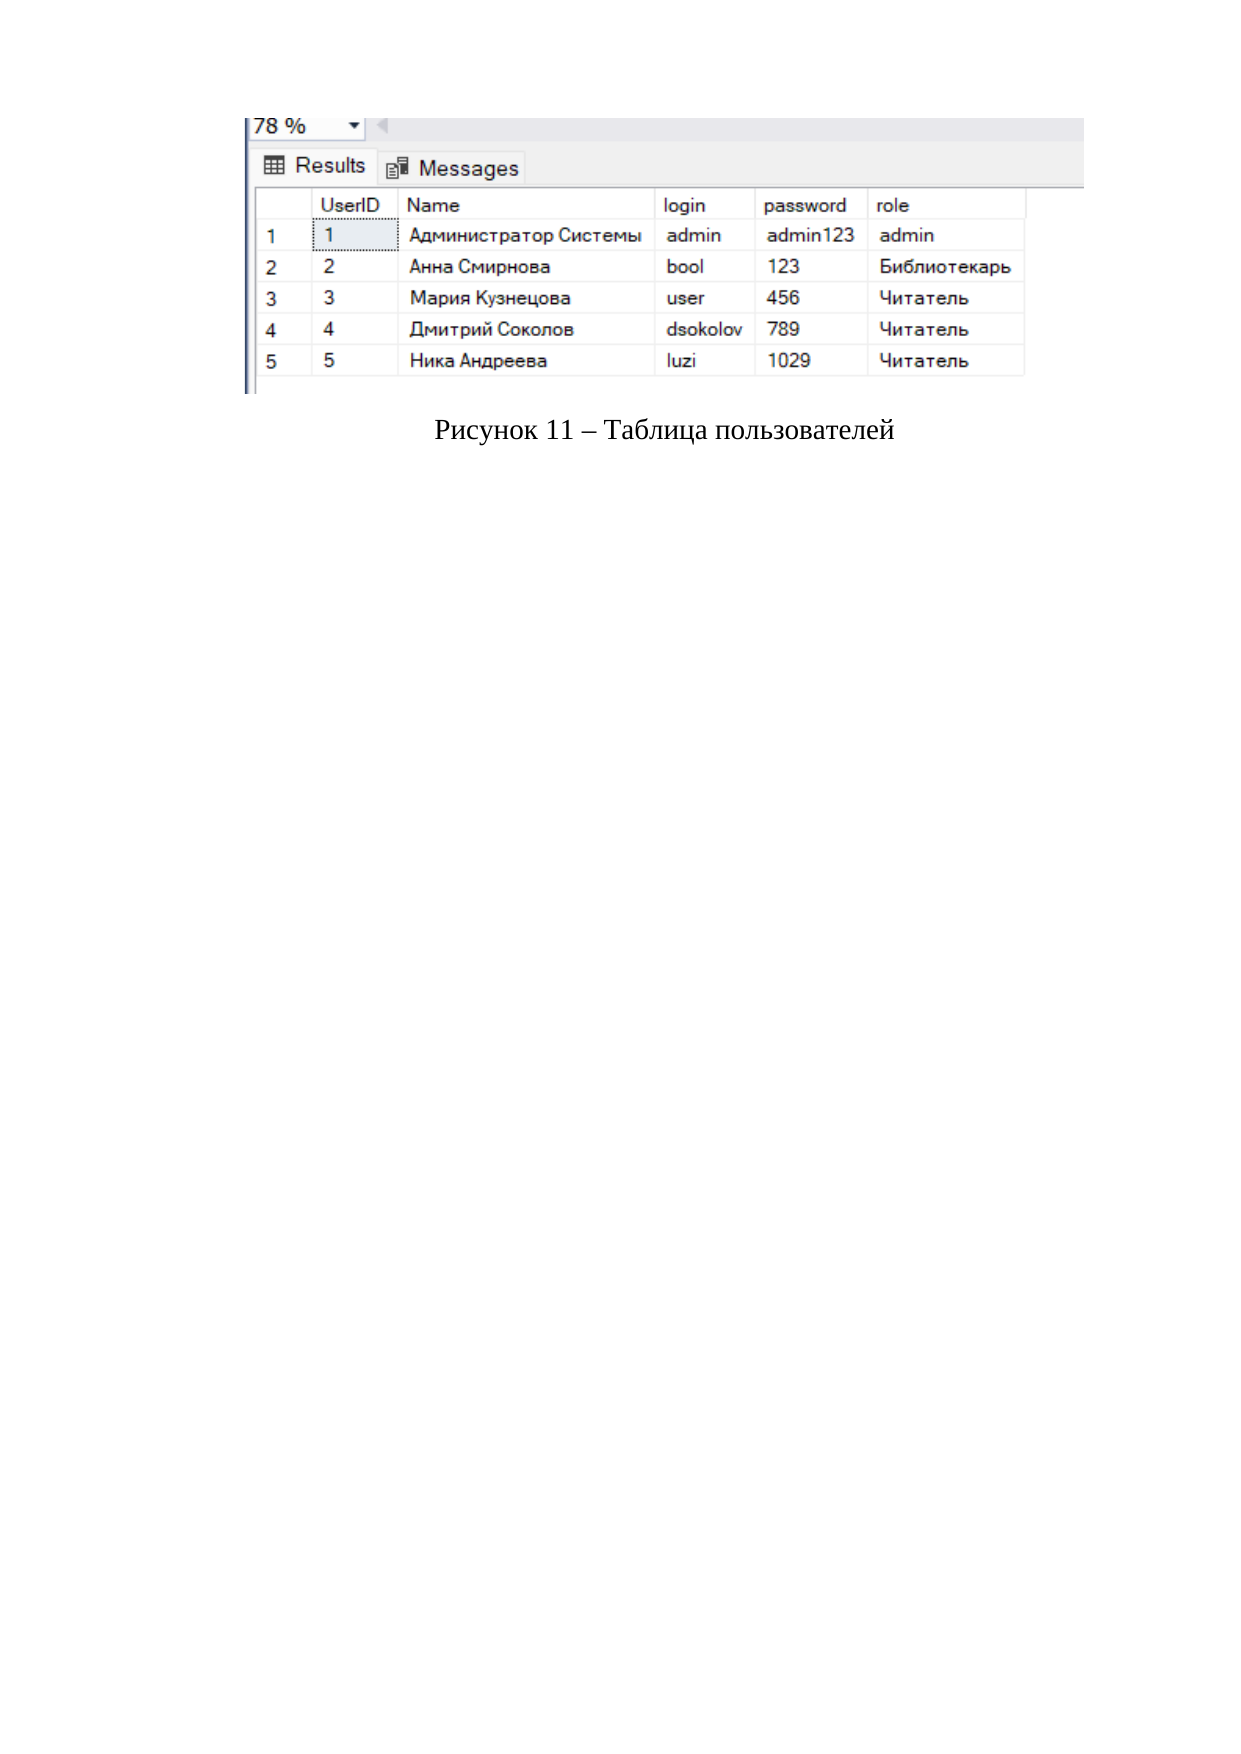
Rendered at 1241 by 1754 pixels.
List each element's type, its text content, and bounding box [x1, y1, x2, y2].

text Рисунок 11 – Таблица пользователей [177, 412, 1152, 446]
picture [244, 118, 1084, 394]
